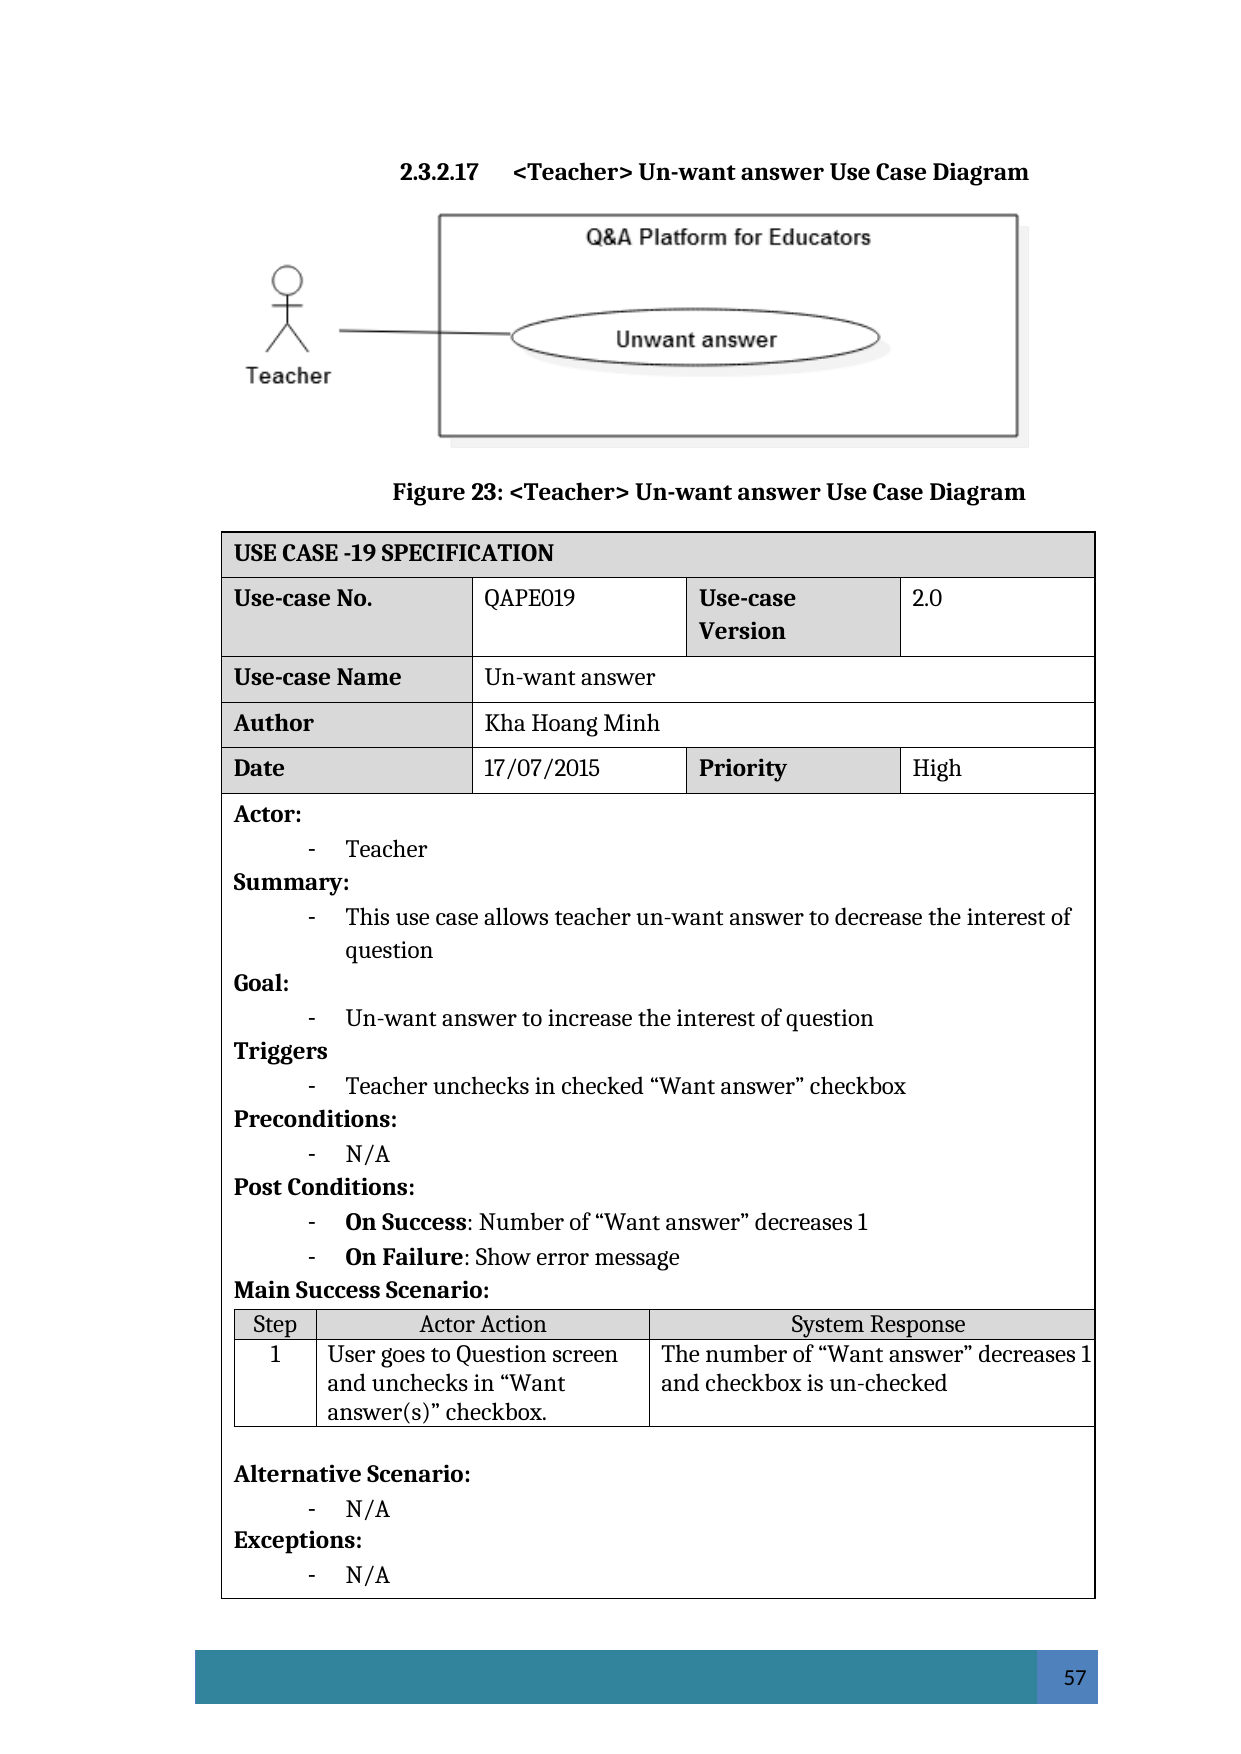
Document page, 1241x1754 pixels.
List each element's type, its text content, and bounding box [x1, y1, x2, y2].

table_cell Use-case No. [222, 578, 472, 656]
table_cell Use-case Version [687, 578, 900, 656]
table_header USE CASE -19 SPECIFICATION [222, 533, 1094, 577]
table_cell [222, 794, 1094, 1598]
table_cell QAPE019 [473, 578, 686, 656]
table_cell 2.0 [901, 578, 1094, 656]
subtitle <Teacher> Un-want answer Use Case Diagram [400, 158, 1122, 187]
picture [221, 199, 1034, 453]
table_cell Kha Hoang Minh [473, 703, 1094, 747]
text Figure 23: <Teacher> Un-want answer Use Case Diagram [222, 477, 1122, 506]
table_cell High [901, 748, 1094, 793]
table_cell Author [222, 703, 472, 747]
table_cell Date [222, 748, 472, 793]
table_cell Un-want answer [473, 657, 1094, 702]
table_cell Use-case Name [222, 657, 472, 702]
table_cell Priority [687, 748, 900, 793]
table_cell 17/07/2015 [473, 748, 686, 793]
